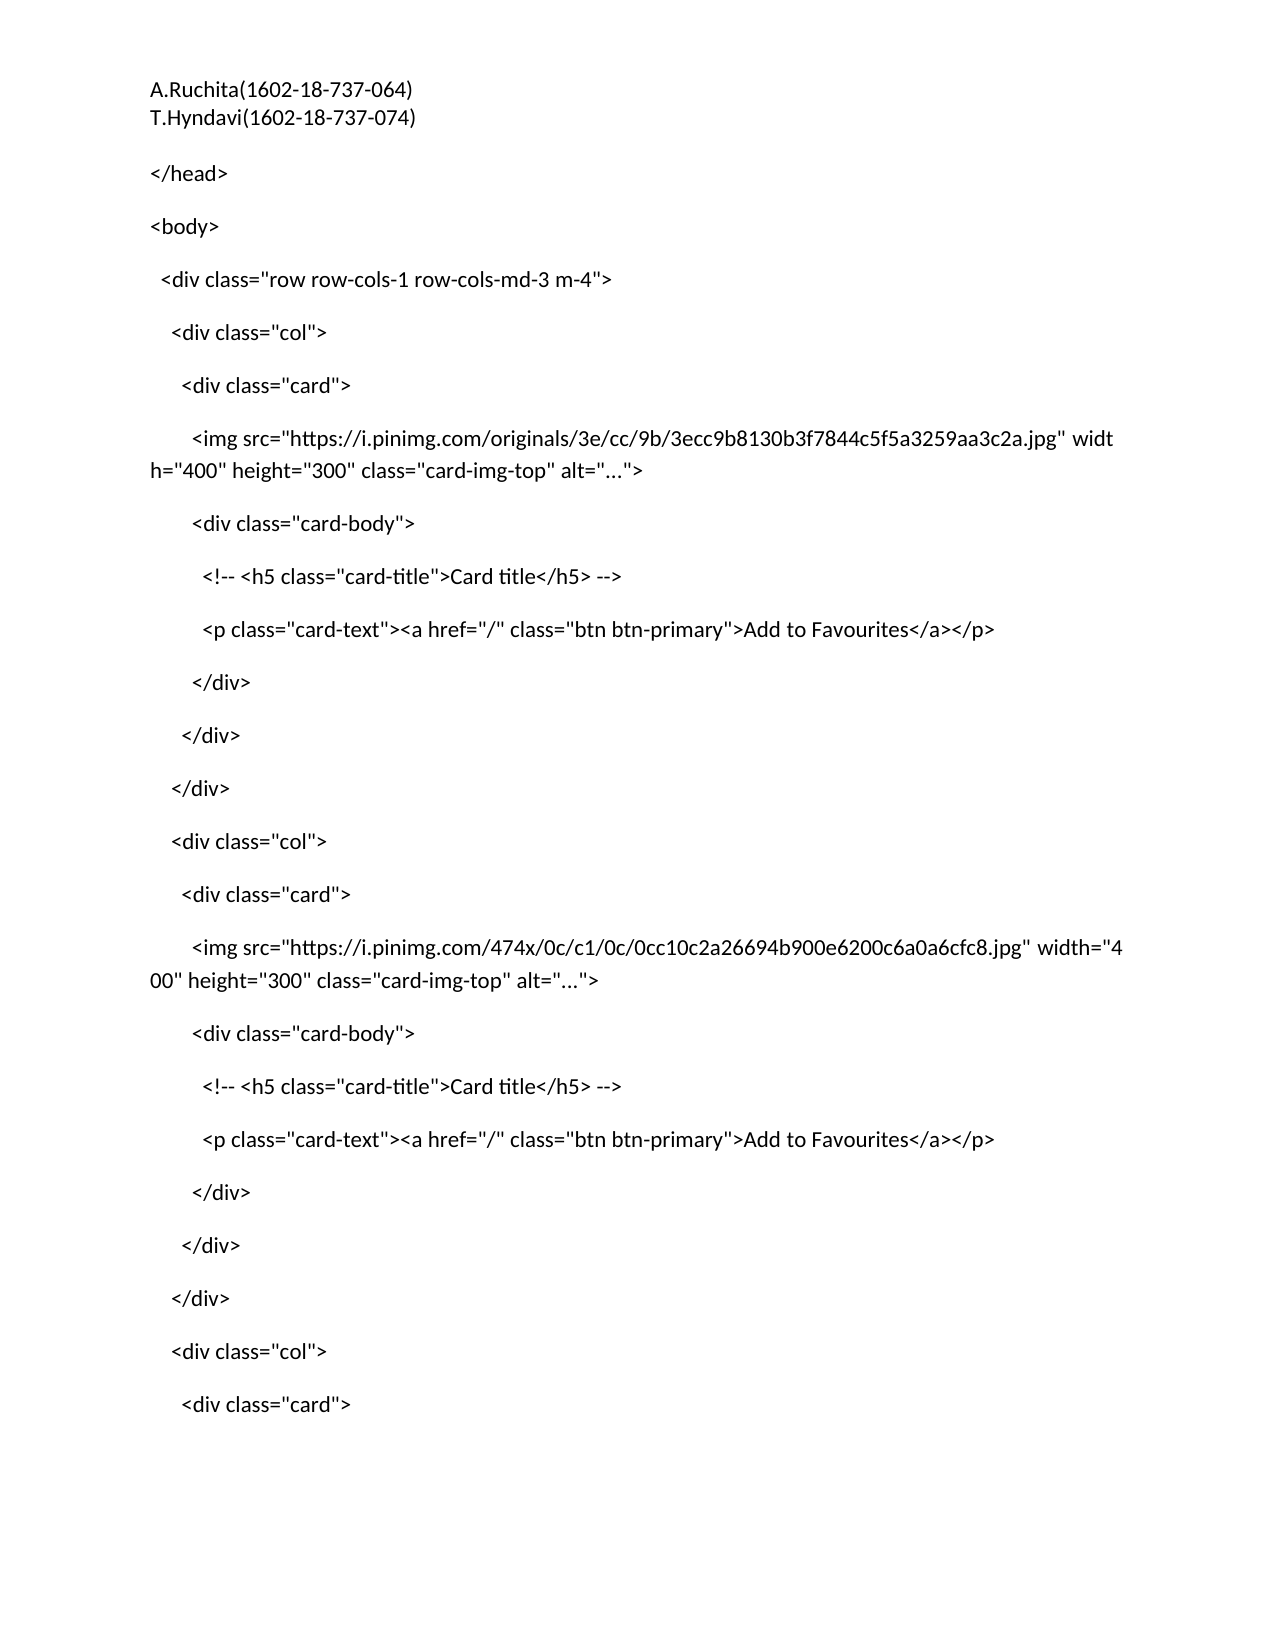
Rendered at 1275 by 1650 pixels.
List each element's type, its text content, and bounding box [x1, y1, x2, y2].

text <p class="card-text"><a href="/" class="btn btn-primary">Add to Favourites</a></p> [150, 1125, 1125, 1153]
text </div> [150, 1178, 1125, 1206]
text <div class="card-body"> [150, 509, 1125, 537]
text <img src="https://i.pinimg.com/originals/3e/cc/9b/3ecc9b8130b3f7844c5f5a3259aa3c2a.jpg" width="400" height="300" class="card-img-top" alt="..."> [150, 424, 1125, 484]
text <p class="card-text"><a href="/" class="btn btn-primary">Add to Favourites</a></p> [150, 615, 1125, 643]
text </div> [150, 774, 1125, 802]
text </head> [150, 159, 1125, 187]
text <div class="card"> [150, 881, 1125, 908]
text <div class="card"> [150, 371, 1125, 399]
text <div class="row row-cols-1 row-cols-md-3 m-4"> [150, 265, 1125, 293]
text <div class="col"> [150, 318, 1125, 346]
text <body> [150, 212, 1125, 240]
text <div class="card-body"> [150, 1019, 1125, 1047]
text <img src="https://i.pinimg.com/474x/0c/c1/0c/0cc10c2a26694b900e6200c6a0a6cfc8.jpg" width="400" height="300" class="card-img-top" alt="..."> [150, 933, 1125, 994]
text <!-- <h5 class="card-title">Card title</h5> --> [150, 1072, 1125, 1100]
text </div> [150, 1284, 1125, 1312]
text <div class="card"> [150, 1390, 1125, 1418]
text </div> [150, 721, 1125, 749]
text </div> [150, 668, 1125, 696]
text </div> [150, 1231, 1125, 1259]
text <div class="col"> [150, 827, 1125, 856]
text <div class="col"> [150, 1337, 1125, 1365]
text <!-- <h5 class="card-title">Card title</h5> --> [150, 562, 1125, 590]
